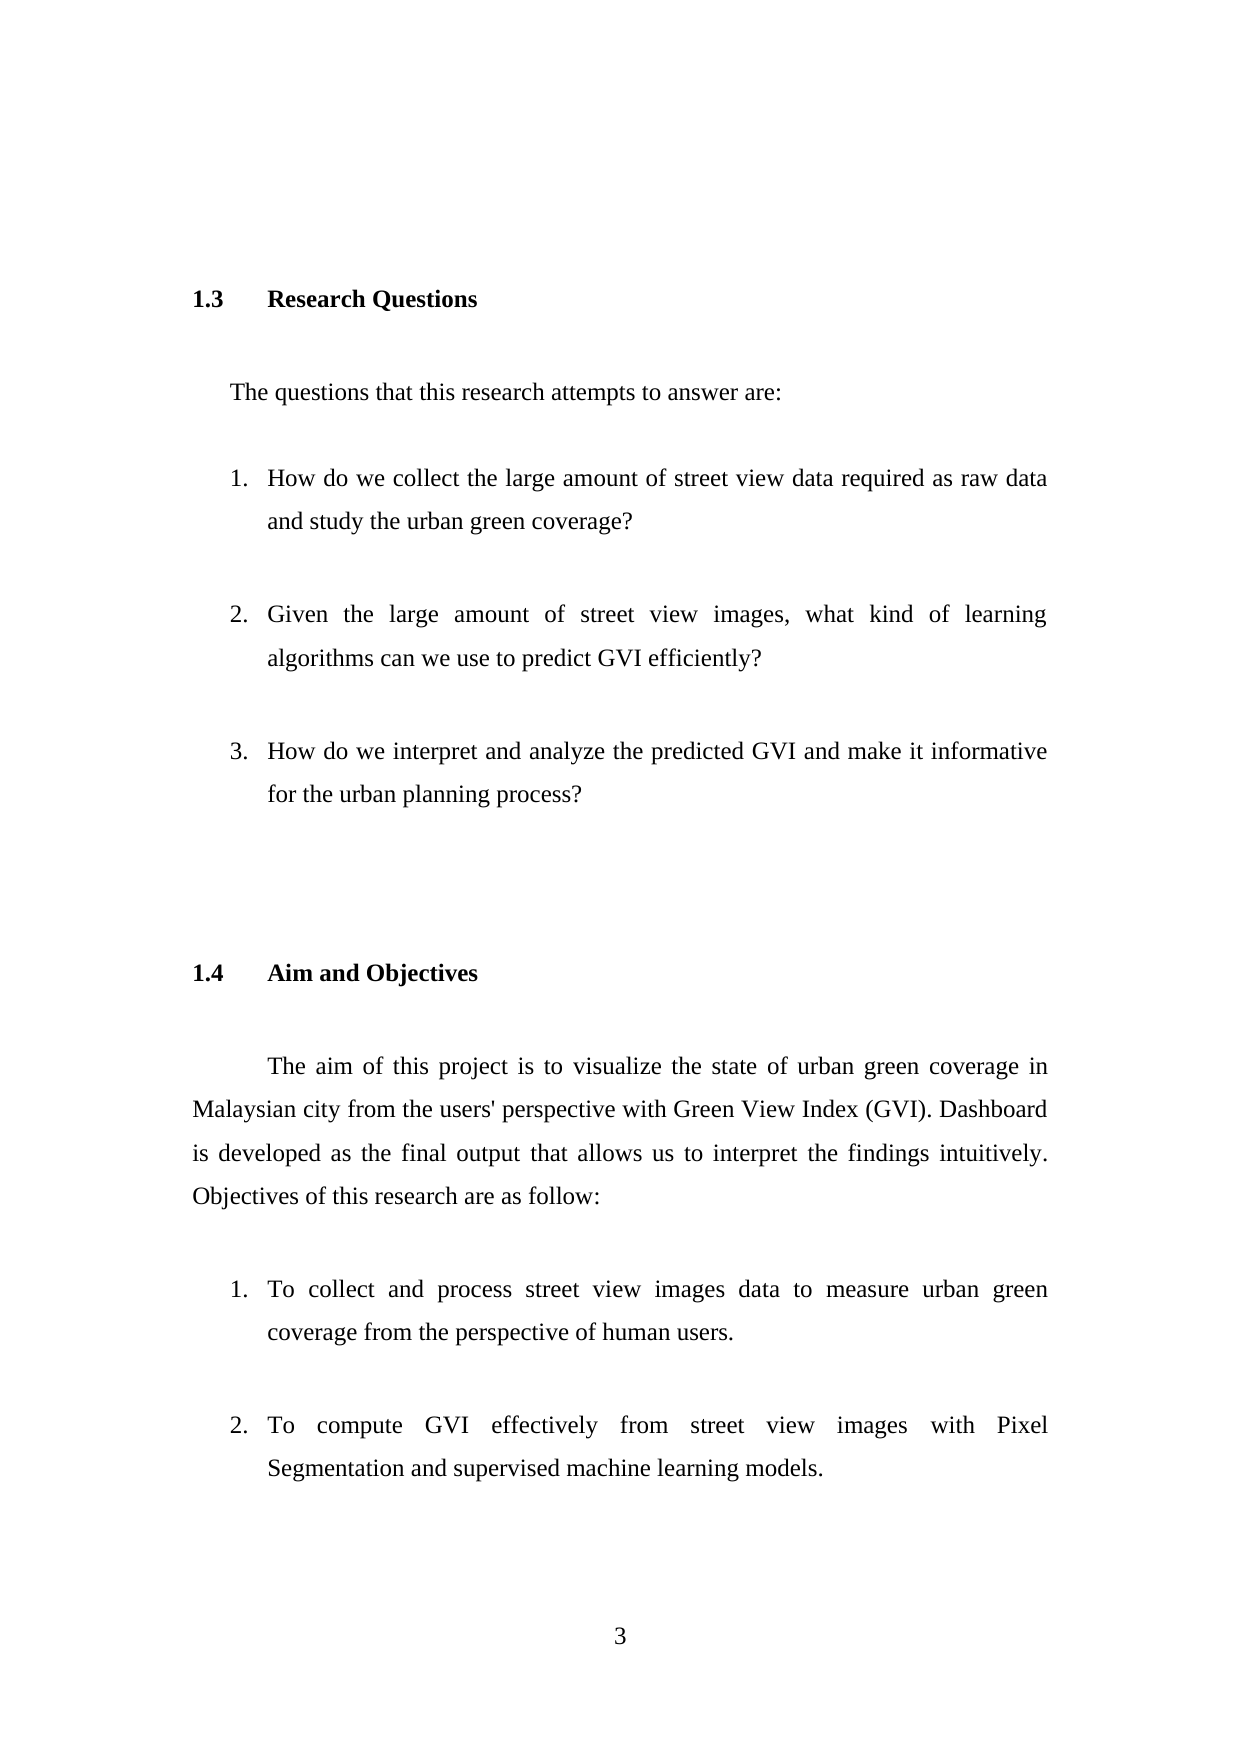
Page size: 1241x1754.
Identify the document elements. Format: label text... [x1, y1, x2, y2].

text The questions that this research attempts to answer are: [229, 377, 1048, 406]
list To compute GVI effectively from street view images with Pixel Segmentation and supervised machine learning models. [229, 1410, 1048, 1482]
subtitle Aim and Objectives [192, 958, 1048, 987]
list How do we interpret and analyze the predicted GVI and make it informative for the urban planning process? [229, 736, 1048, 808]
subtitle Research Questions [192, 284, 1048, 313]
list How do we collect the large amount of street view data required as raw data and study the urban green coverage? [229, 463, 1048, 535]
list To collect and process street view images data to measure urban green coverage from the perspective of human users. [229, 1274, 1048, 1346]
list Given the large amount of street view images, what kind of learning algorithms can we use to predict GVI efficiently? [229, 599, 1048, 671]
text The aim of this project is to visualize the state of urban green coverage in Malaysian city from the users' perspective with Green View Index (GVI). Dashboard is developed as the final output that allows us to interpret the findings intuitively. Objectives of this research are as follow: [192, 1051, 1048, 1209]
